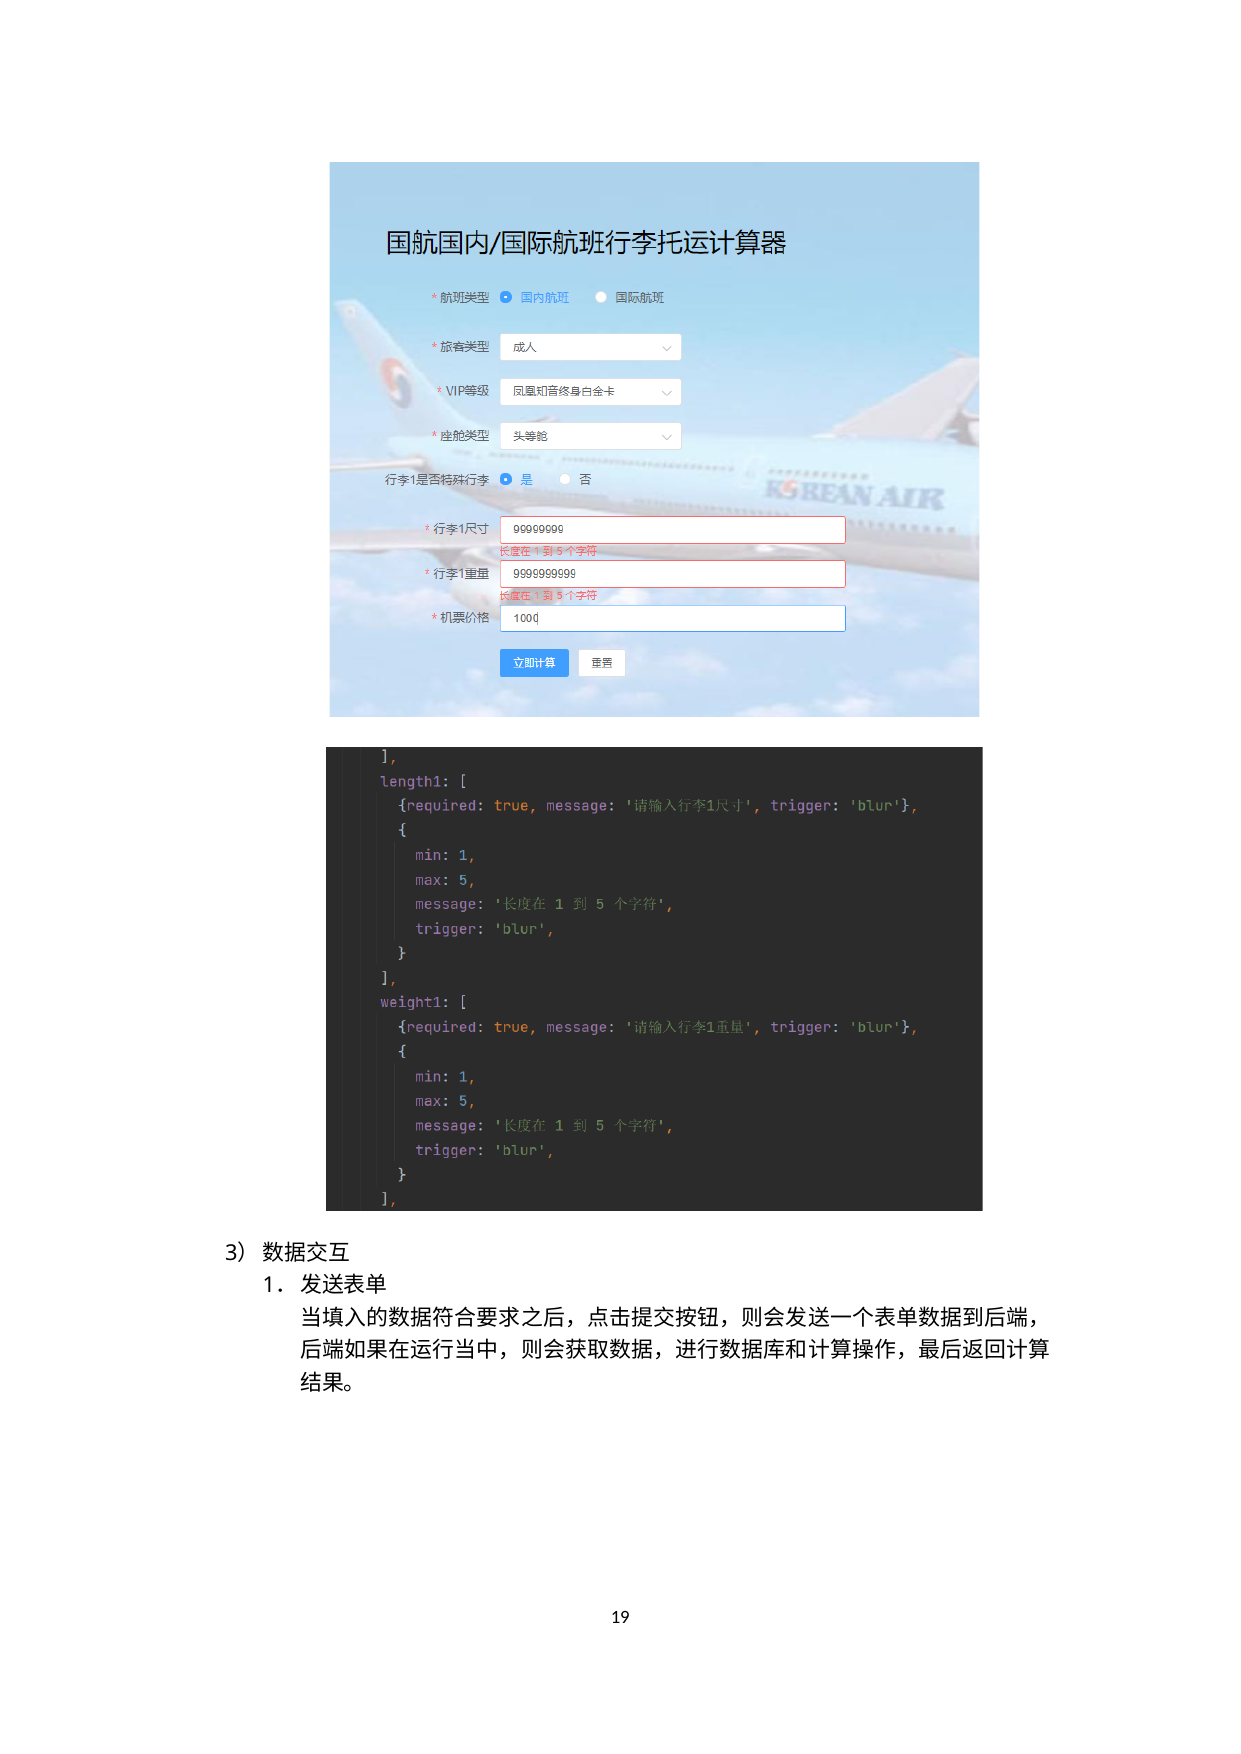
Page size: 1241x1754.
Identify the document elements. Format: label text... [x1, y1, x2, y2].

list 当填入的数据符合要求之后，点击提交按钮，则会发送一个表单数据到后端，后端如果在运行当中，则会获取数据，进行数据库和计算操作，最后返回计算结果。 [300, 1299, 1053, 1397]
list 数据交互 [225, 1234, 1053, 1267]
list 发送表单 [262, 1267, 1053, 1299]
picture [326, 747, 983, 1211]
picture [329, 162, 980, 717]
